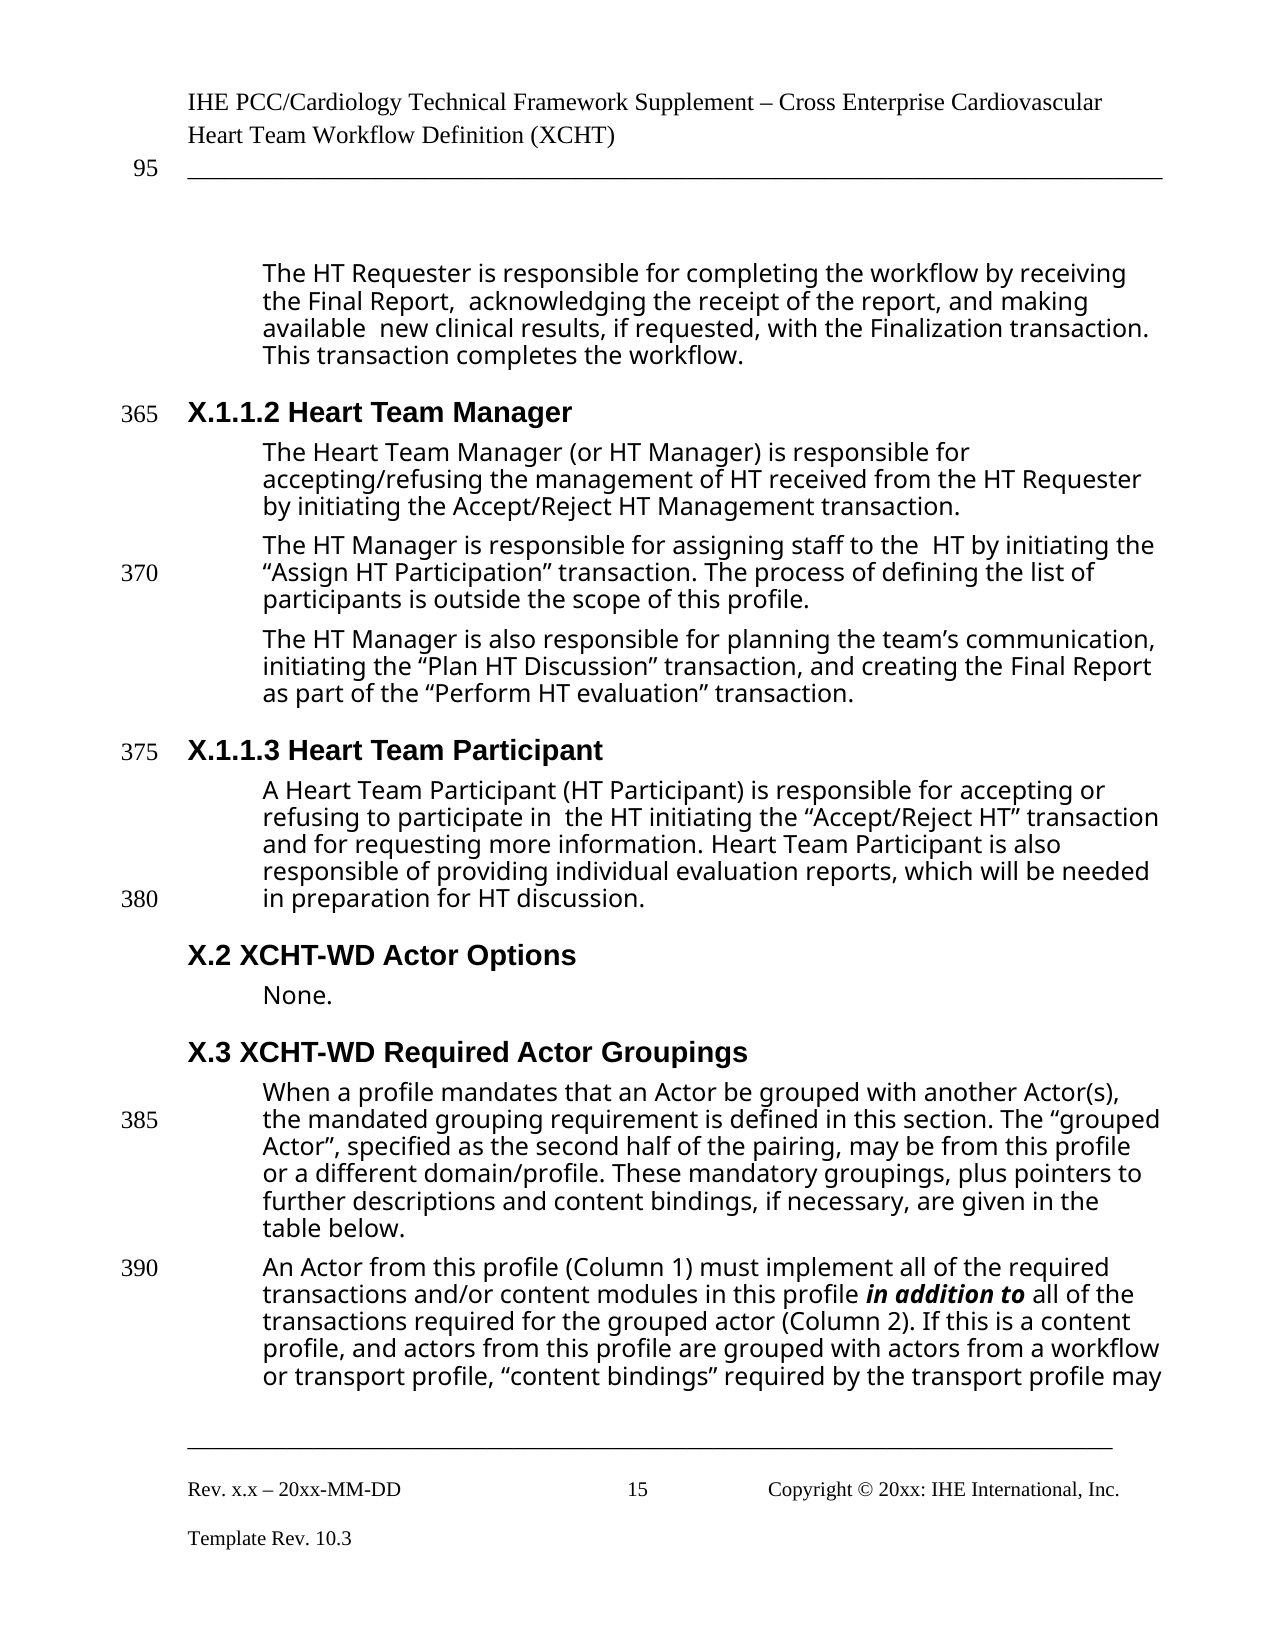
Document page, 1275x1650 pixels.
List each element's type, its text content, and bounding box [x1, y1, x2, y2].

subtitle X.1.1.2 Heart Team Manager [187, 394, 1162, 428]
text When a profile mandates that an Actor be grouped with another Actor(s), the mandated grouping requirement is defined in this section. The “grouped Actor”, specified as the second half of the pairing, may be from this profile or a different domain/profile. These mandatory groupings, plus pointers to further descriptions and content bindings, if necessary, are given in the table below. [262, 1080, 1162, 1242]
subtitle X.2 XCHT-WD Actor Options [187, 938, 1162, 972]
subtitle X.1.1.3 Heart Team Participant [187, 733, 1162, 767]
text None. [262, 983, 1162, 1010]
text The HT Manager is also responsible for planning the team’s communication, initiating the “Plan HT Discussion” transaction, and creating the Final Report as part of the “Perform HT evaluation” transaction. [262, 627, 1162, 708]
text The HT Manager is responsible for assigning staff to the HT by initiating the “Assign HT Participation” transaction. The process of defining the list of participants is outside the scope of this profile. [262, 533, 1162, 614]
text The Heart Team Manager (or HT Manager) is responsible for accepting/refusing the management of HT received from the HT Requester by initiating the Accept/Reject HT Management transaction. [262, 439, 1162, 521]
subtitle X.3 XCHT-WD Required Actor Groupings [187, 1035, 1162, 1069]
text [262, 1255, 1162, 1390]
text The HT Requester is responsible for completing the workflow by receiving the Final Report, acknowledging the receipt of the report, and making available new clinical results, if requested, with the Finalization transaction. This transaction completes the workflow. [262, 261, 1162, 369]
text A Heart Team Participant (HT Participant) is responsible for accepting or refusing to participate in the HT initiating the “Accept/Reject HT” transaction and for requesting more information. Heart Team Participant is also responsible of providing individual evaluation reports, which will be needed in preparation for HT discussion. [262, 778, 1162, 913]
